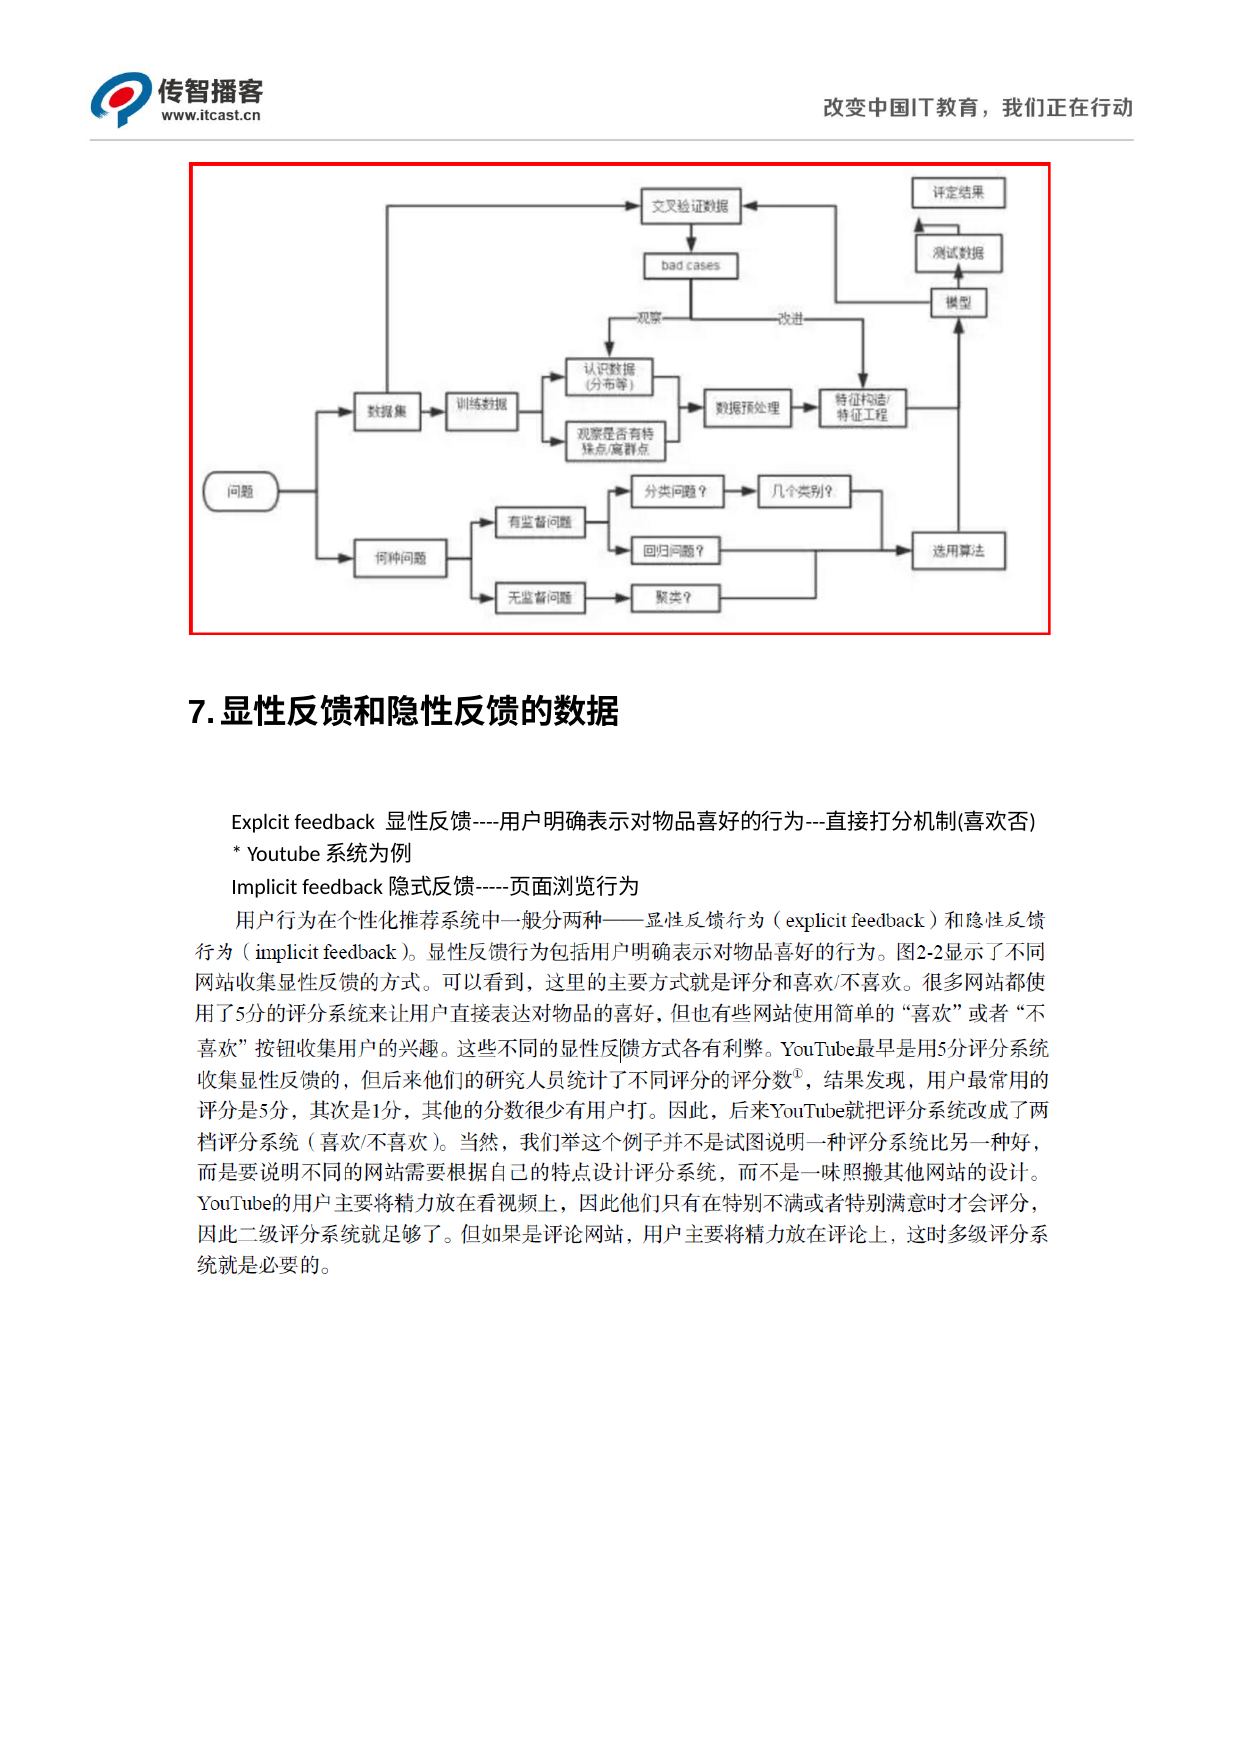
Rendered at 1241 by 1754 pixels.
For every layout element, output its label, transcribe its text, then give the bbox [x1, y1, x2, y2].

text Implicit feedback 隐式反馈-----页面浏览行为 [187, 868, 1053, 901]
picture [0, 0, 1237, 148]
subtitle 显性反馈和隐性反馈的数据 [187, 677, 1053, 742]
picture [187, 162, 1051, 635]
text * Youtube系统为例 [187, 836, 1053, 868]
text Explcit feedback 显性反馈----用户明确表示对物品喜好的行为---直接打分机制(喜欢否) [187, 803, 1053, 836]
picture [187, 900, 1052, 1284]
